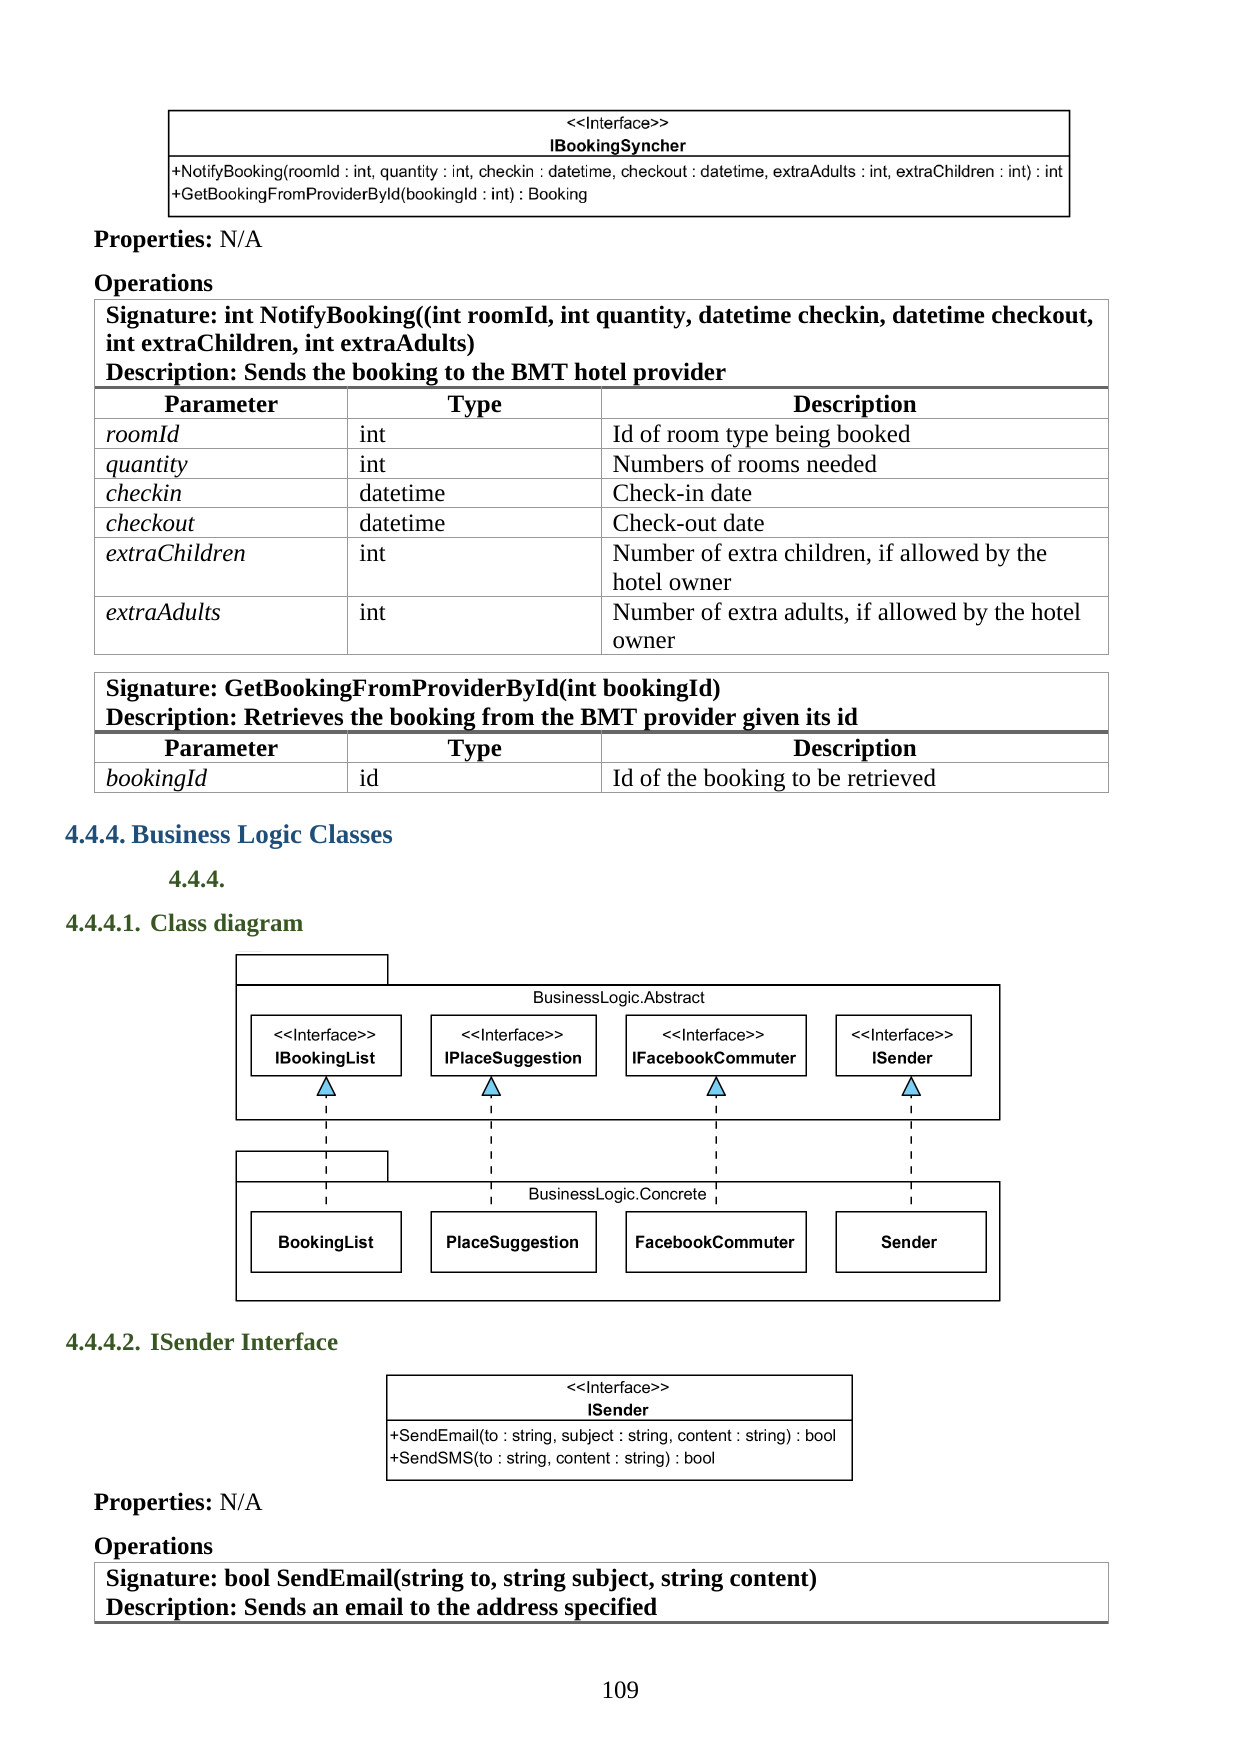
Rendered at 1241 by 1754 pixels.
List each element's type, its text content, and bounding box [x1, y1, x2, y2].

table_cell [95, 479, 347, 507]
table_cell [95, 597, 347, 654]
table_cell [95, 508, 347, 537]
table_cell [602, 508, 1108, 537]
text Properties: N/A [94, 224, 1146, 253]
text Operations [94, 268, 1146, 296]
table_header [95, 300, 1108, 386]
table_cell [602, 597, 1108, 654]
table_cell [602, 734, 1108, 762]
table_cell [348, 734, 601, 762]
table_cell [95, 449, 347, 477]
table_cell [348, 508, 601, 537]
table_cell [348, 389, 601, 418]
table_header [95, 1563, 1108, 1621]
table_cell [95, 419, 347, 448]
picture [165, 103, 1075, 222]
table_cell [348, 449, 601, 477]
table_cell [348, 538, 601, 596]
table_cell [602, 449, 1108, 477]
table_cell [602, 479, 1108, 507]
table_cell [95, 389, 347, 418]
picture [233, 951, 1007, 1308]
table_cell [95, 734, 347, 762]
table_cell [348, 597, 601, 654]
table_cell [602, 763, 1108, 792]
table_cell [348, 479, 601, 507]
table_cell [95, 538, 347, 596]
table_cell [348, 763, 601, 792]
subtitle ISender Interface [141, 1327, 1146, 1356]
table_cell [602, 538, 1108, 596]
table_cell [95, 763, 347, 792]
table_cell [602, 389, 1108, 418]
picture [383, 1370, 858, 1486]
subtitle Class diagram [141, 908, 1146, 937]
subtitle Business Logic Classes [126, 818, 1146, 849]
text Properties: N/A [94, 1487, 1146, 1516]
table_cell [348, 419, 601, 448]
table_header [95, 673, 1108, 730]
text Operations [94, 1531, 1146, 1560]
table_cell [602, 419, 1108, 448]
